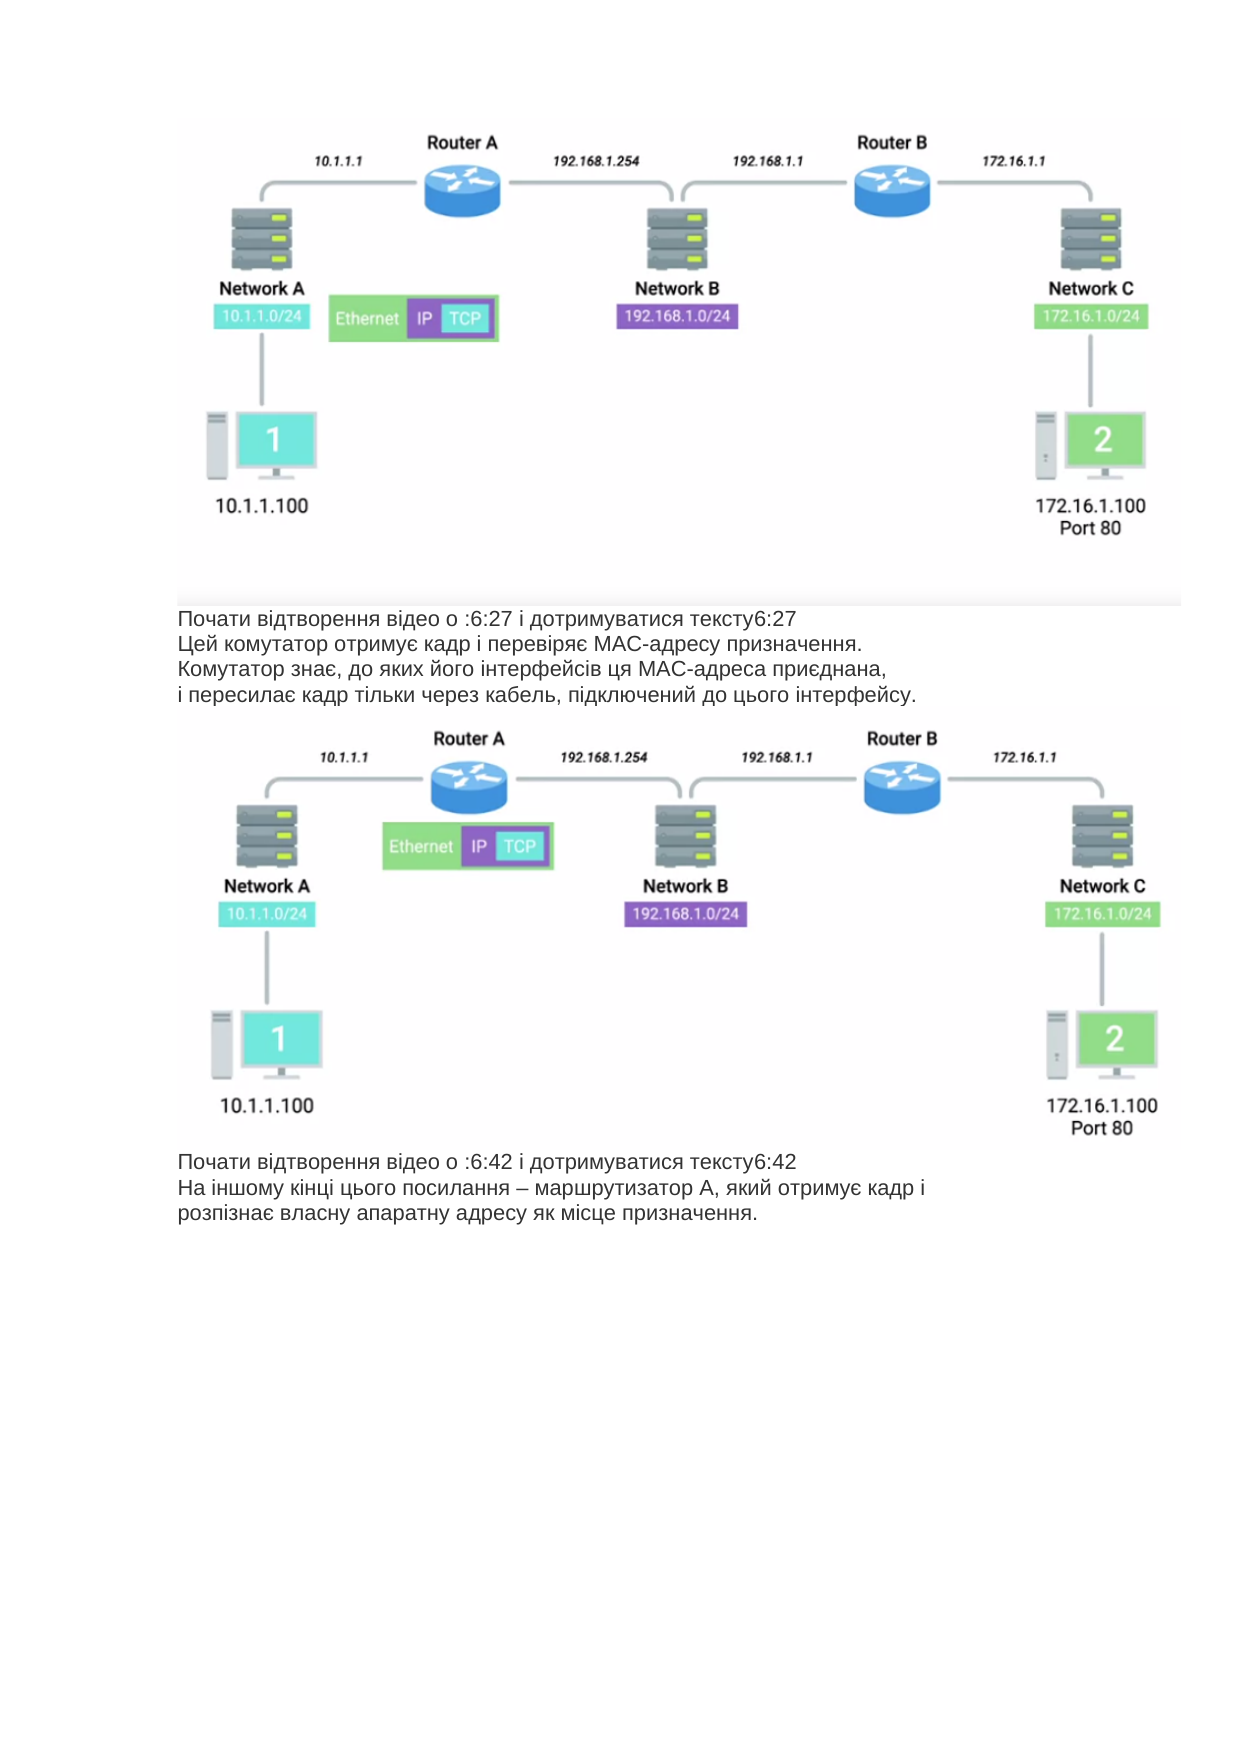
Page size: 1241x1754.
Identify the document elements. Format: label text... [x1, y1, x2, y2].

text Почати відтворення відео о :6:42 і дотримуватися тексту6:42 [177, 1150, 1181, 1174]
text Цей комутатор отримує кадр і перевіряє MAC-адресу призначення. [177, 631, 1181, 656]
text розпізнає власну апаратну адресу як місце призначення. [177, 1199, 1181, 1225]
text Комутатор знає, до яких його інтерфейсів ця MAC-адреса приєднана, [177, 656, 1181, 681]
picture [177, 118, 1182, 606]
picture [177, 706, 1182, 1150]
text Почати відтворення відео о :6:27 і дотримуватися тексту6:27 [177, 606, 1181, 631]
text На іншому кінці цього посилання – маршрутизатор A, який отримує кадр і [177, 1174, 1181, 1199]
text і пересилає кадр тільки через кабель, підключений до цього інтерфейсу. [177, 681, 1181, 706]
